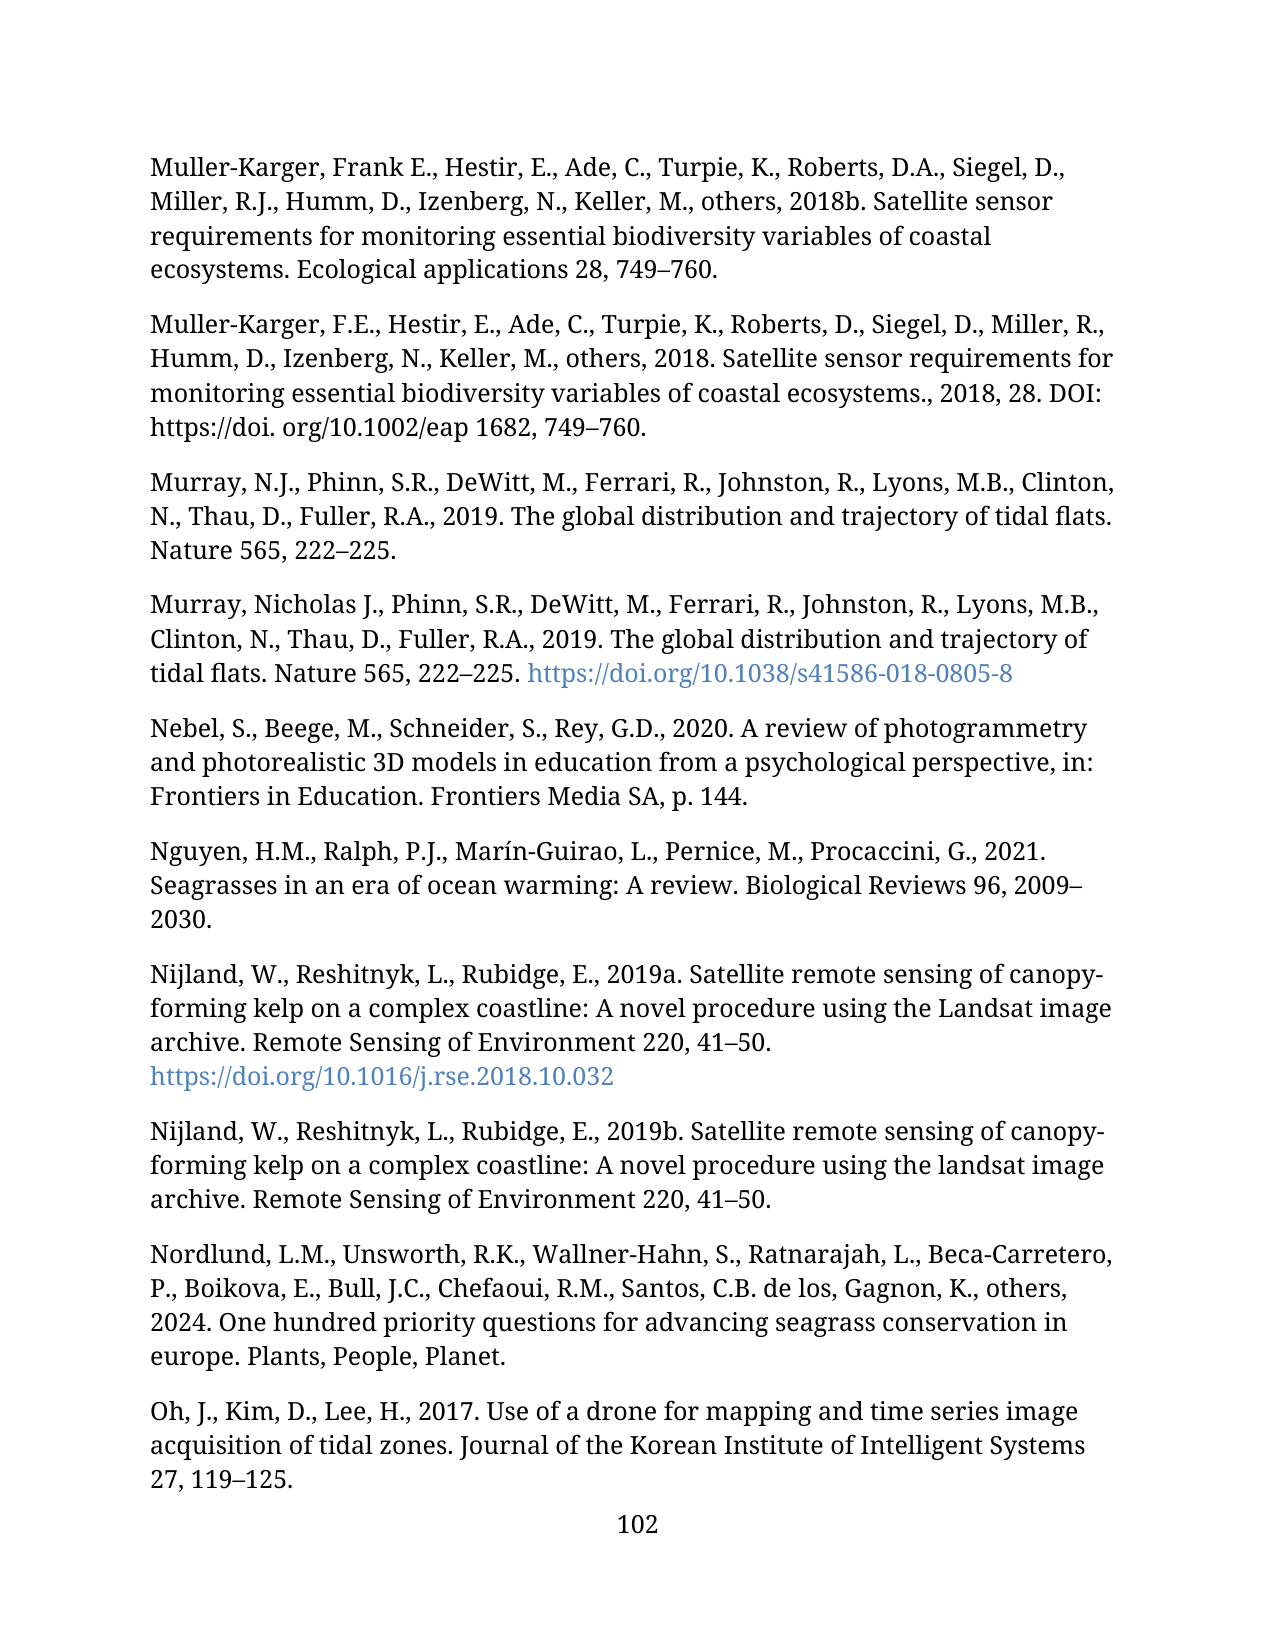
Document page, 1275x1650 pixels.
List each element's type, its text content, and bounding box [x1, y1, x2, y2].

text Nijland, W., Reshitnyk, L., Rubidge, E., 2019a. Satellite remote sensing of canopy-forming kelp on a complex coastline: A novel procedure using the Landsat image archive. Remote Sensing of Environment 220, 41–50. https://doi.org/10.1016/j.rse.2018.10.032 [150, 956, 1125, 1092]
text Nijland, W., Reshitnyk, L., Rubidge, E., 2019b. Satellite remote sensing of canopy-forming kelp on a complex coastline: A novel procedure using the landsat image archive. Remote Sensing of Environment 220, 41–50. [150, 1113, 1125, 1216]
text Murray, N.J., Phinn, S.R., DeWitt, M., Ferrari, R., Johnston, R., Lyons, M.B., Clinton, N., Thau, D., Fuller, R.A., 2019. The global distribution and trajectory of tidal flats. Nature 565, 222–225. [150, 464, 1125, 566]
text Nguyen, H.M., Ralph, P.J., Marı́n-Guirao, L., Pernice, M., Procaccini, G., 2021. Seagrasses in an era of ocean warming: A review. Biological Reviews 96, 2009–2030. [150, 833, 1125, 935]
text Nordlund, L.M., Unsworth, R.K., Wallner-Hahn, S., Ratnarajah, L., Beca-Carretero, P., Boikova, E., Bull, J.C., Chefaoui, R.M., Santos, C.B. de los, Gagnon, K., others, 2024. One hundred priority questions for advancing seagrass conservation in europe. Plants, People, Planet. [150, 1236, 1125, 1373]
text Oh, J., Kim, D., Lee, H., 2017. Use of a drone for mapping and time series image acquisition of tidal zones. Journal of the Korean Institute of Intelligent Systems 27, 119–125. [150, 1393, 1125, 1496]
text Nebel, S., Beege, M., Schneider, S., Rey, G.D., 2020. A review of photogrammetry and photorealistic 3D models in education from a psychological perspective, in: Frontiers in Education. Frontiers Media SA, p. 144. [150, 710, 1125, 812]
text Murray, Nicholas J., Phinn, S.R., DeWitt, M., Ferrari, R., Johnston, R., Lyons, M.B., Clinton, N., Thau, D., Fuller, R.A., 2019. The global distribution and trajectory of tidal flats. Nature 565, 222–225. https://doi.org/10.1038/s41586-018-0805-8 [150, 587, 1125, 689]
text Muller-Karger, Frank E., Hestir, E., Ade, C., Turpie, K., Roberts, D.A., Siegel, D., Miller, R.J., Humm, D., Izenberg, N., Keller, M., others, 2018b. Satellite sensor requirements for monitoring essential biodiversity variables of coastal ecosystems. Ecological applications 28, 749–760. [150, 150, 1125, 286]
text Muller-Karger, F.E., Hestir, E., Ade, C., Turpie, K., Roberts, D., Siegel, D., Miller, R., Humm, D., Izenberg, N., Keller, M., others, 2018. Satellite sensor requirements for monitoring essential biodiversity variables of coastal ecosystems., 2018, 28. DOI: https://doi. org/10.1002/eap 1682, 749–760. [150, 307, 1125, 443]
